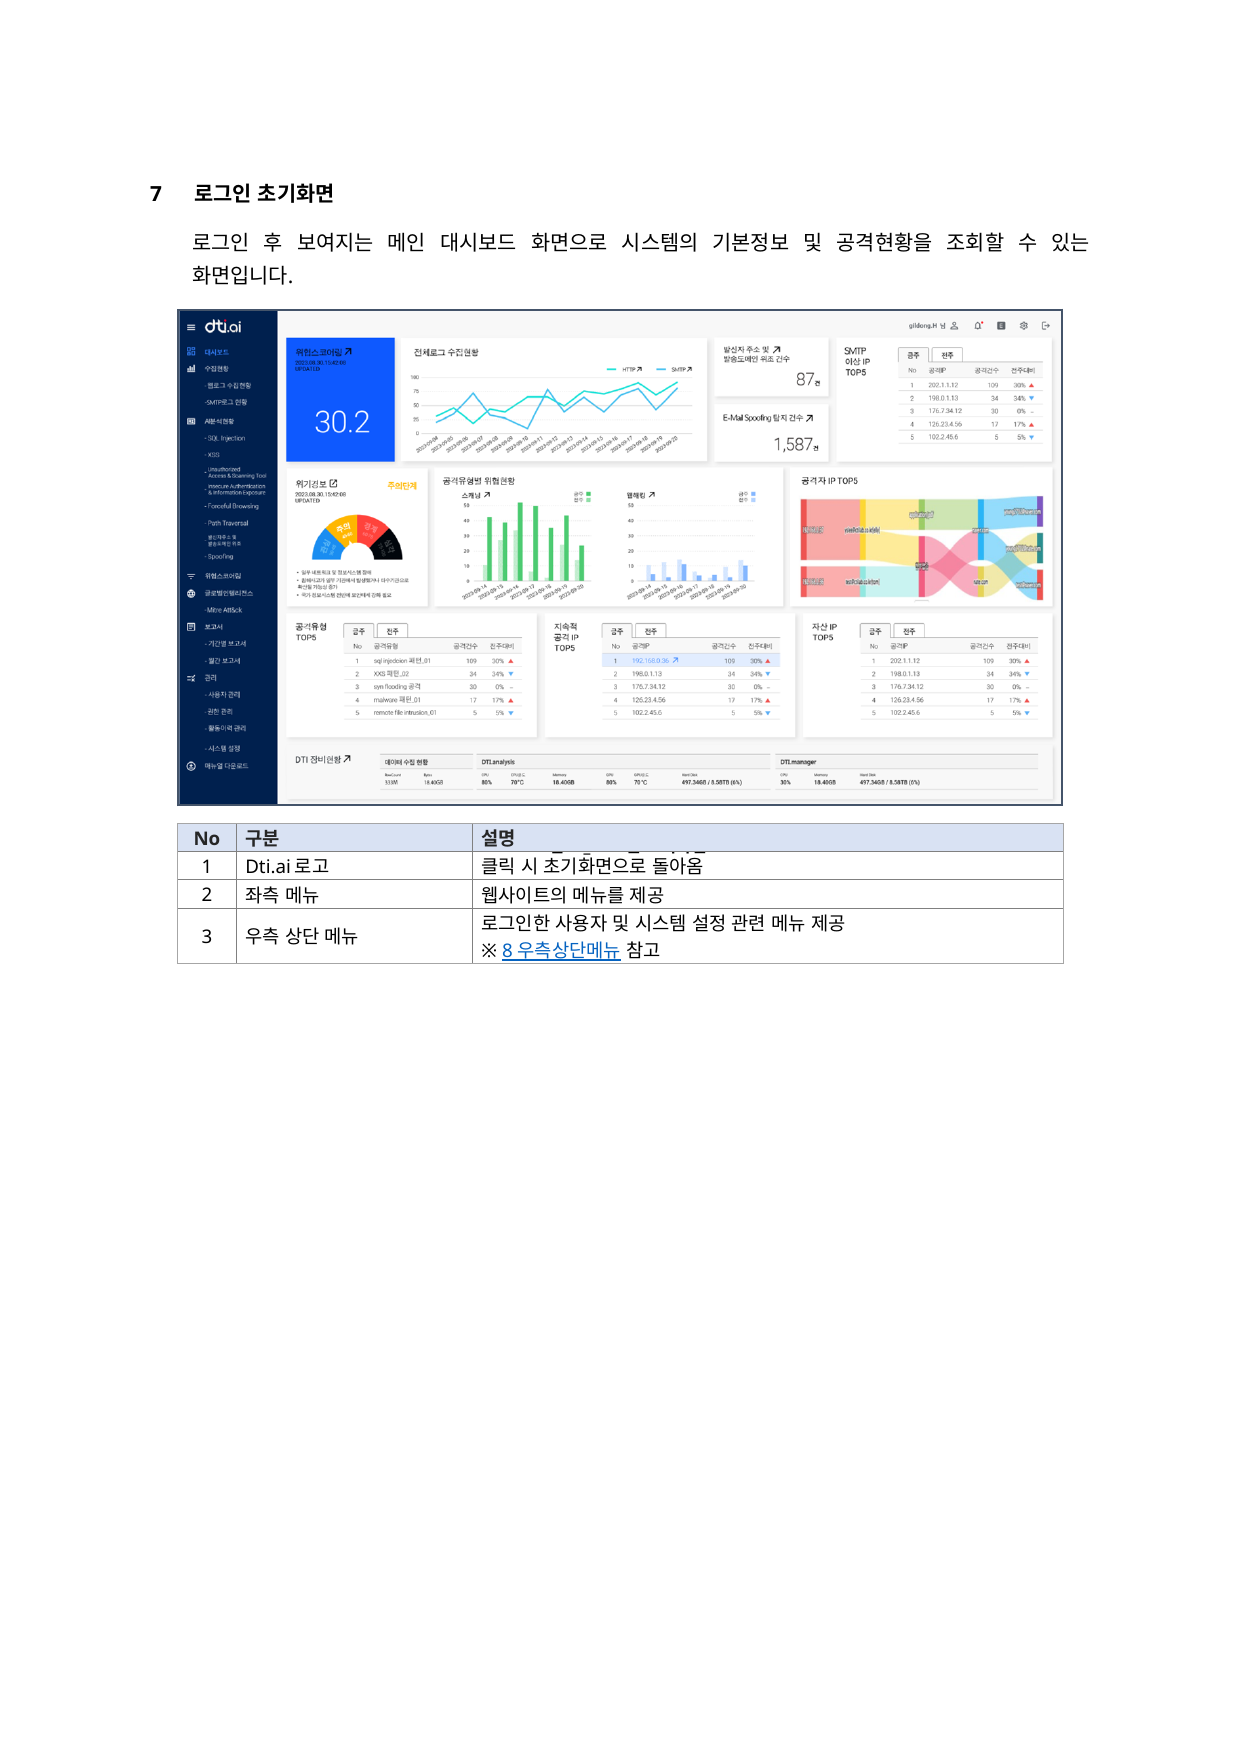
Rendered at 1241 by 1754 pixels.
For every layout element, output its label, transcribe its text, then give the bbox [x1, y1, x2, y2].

table_header 구분 [237, 824, 472, 851]
table_header No [178, 824, 236, 851]
table_cell 클릭 시 초기화면으로 돌아옴 [473, 852, 1063, 879]
text 로그인 후 보여지는 메인 대시보드 화면으로 시스템의 기본정보 및 공격현황을 조회할 수 있는 화면입니다. [192, 227, 1090, 289]
table_cell 3 [178, 909, 236, 963]
table_cell Dti.ai로고 [237, 852, 472, 879]
subtitle 로그인 초기화면 [150, 177, 1090, 207]
table_cell 1 [178, 852, 236, 879]
table_cell 좌측 메뉴 [237, 880, 472, 908]
table_cell 로그인한 사용자 및 시스템 설정 관련 메뉴 제공 ※ 8 우측상단메뉴 참고 [473, 909, 1063, 963]
picture [179, 311, 1061, 804]
table_cell 웹사이트의 메뉴를 제공 [473, 880, 1063, 908]
table_cell 우측 상단 메뉴 [237, 909, 472, 963]
table_cell 2 [178, 880, 236, 908]
table_header 설명 [473, 824, 1063, 851]
